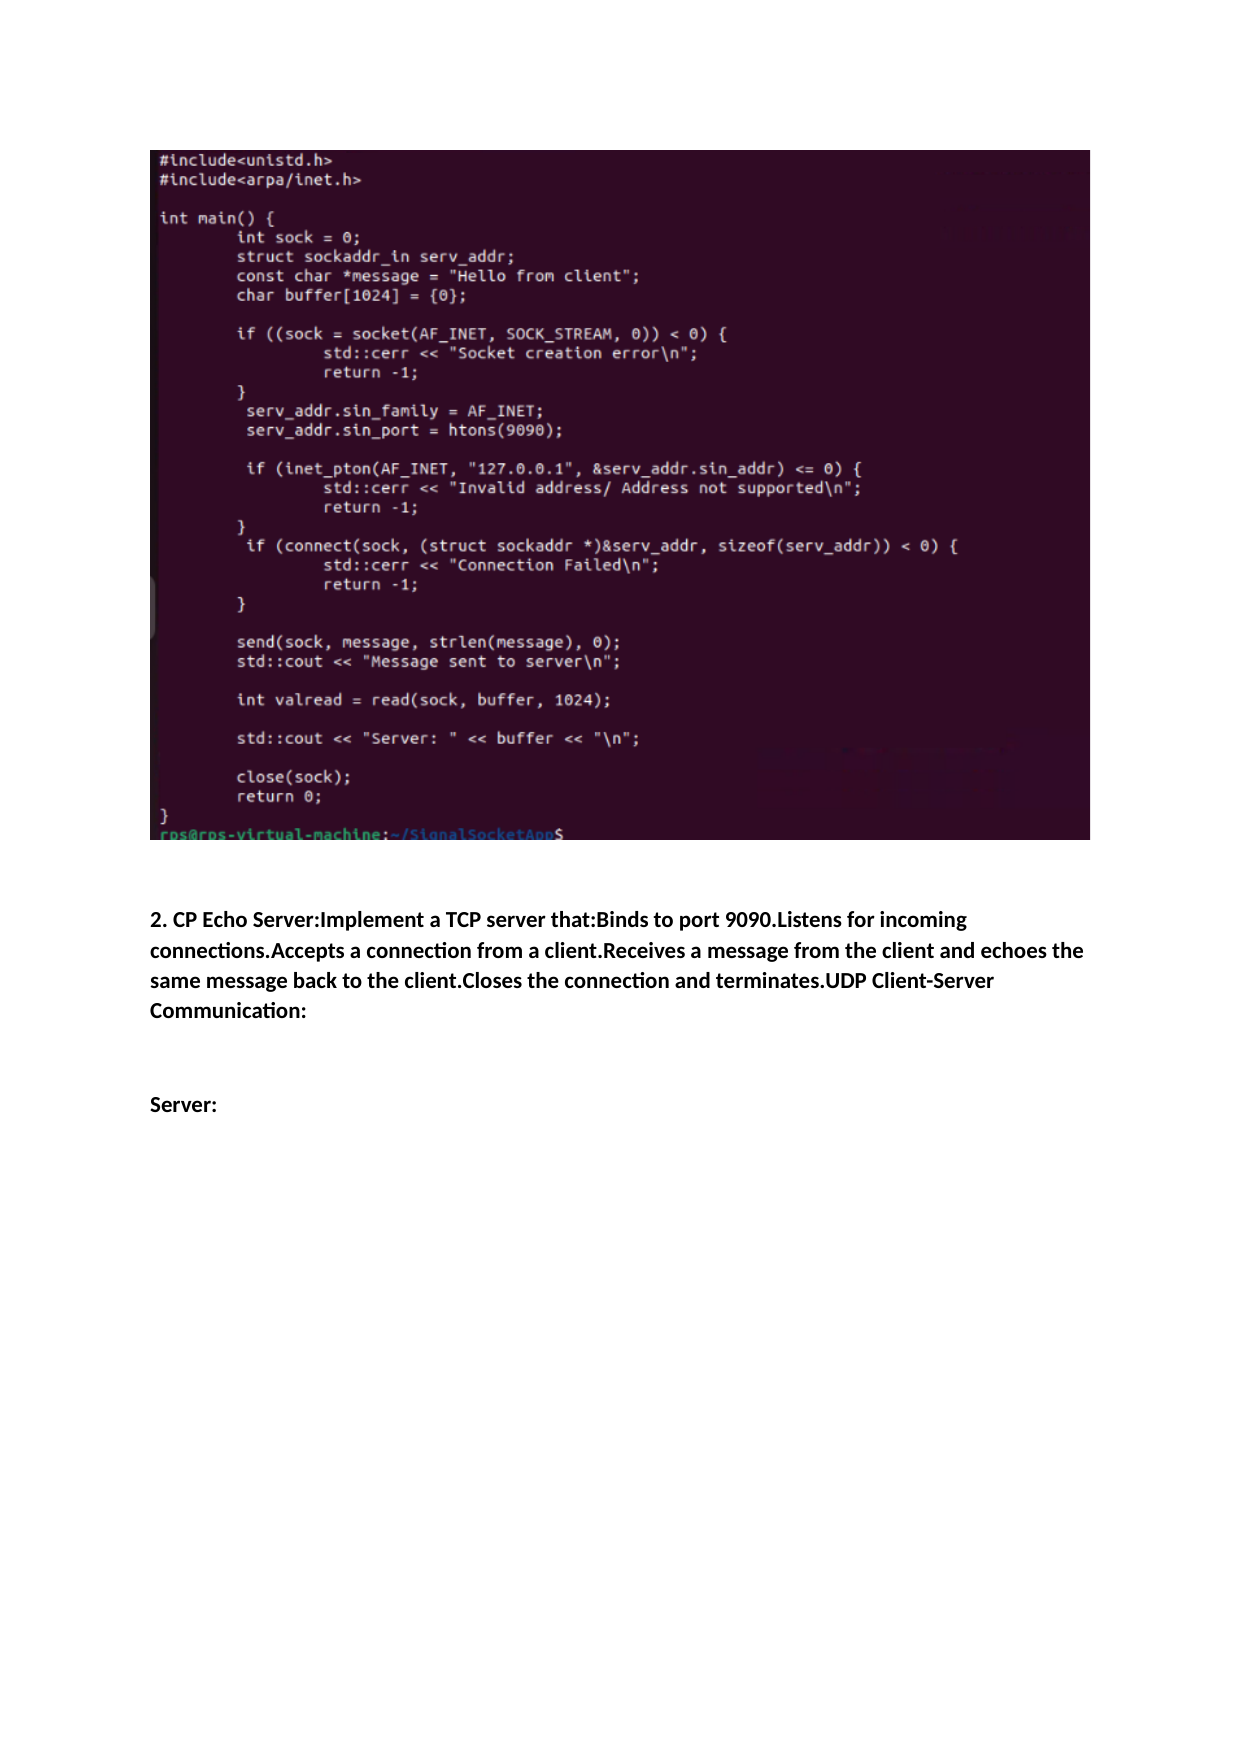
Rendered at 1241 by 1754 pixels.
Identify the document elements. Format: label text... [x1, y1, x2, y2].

picture [150, 150, 1091, 840]
text 2. CP Echo Server:Implement a TCP server that:Binds to port 9090.Listens for incoming connections.Accepts a connection from a client.Receives a message from the client and echoes the same message back to the client.Closes the connection and terminates.UDP Client-Server Communication: [150, 906, 1090, 1024]
text Server: [150, 1090, 1090, 1118]
